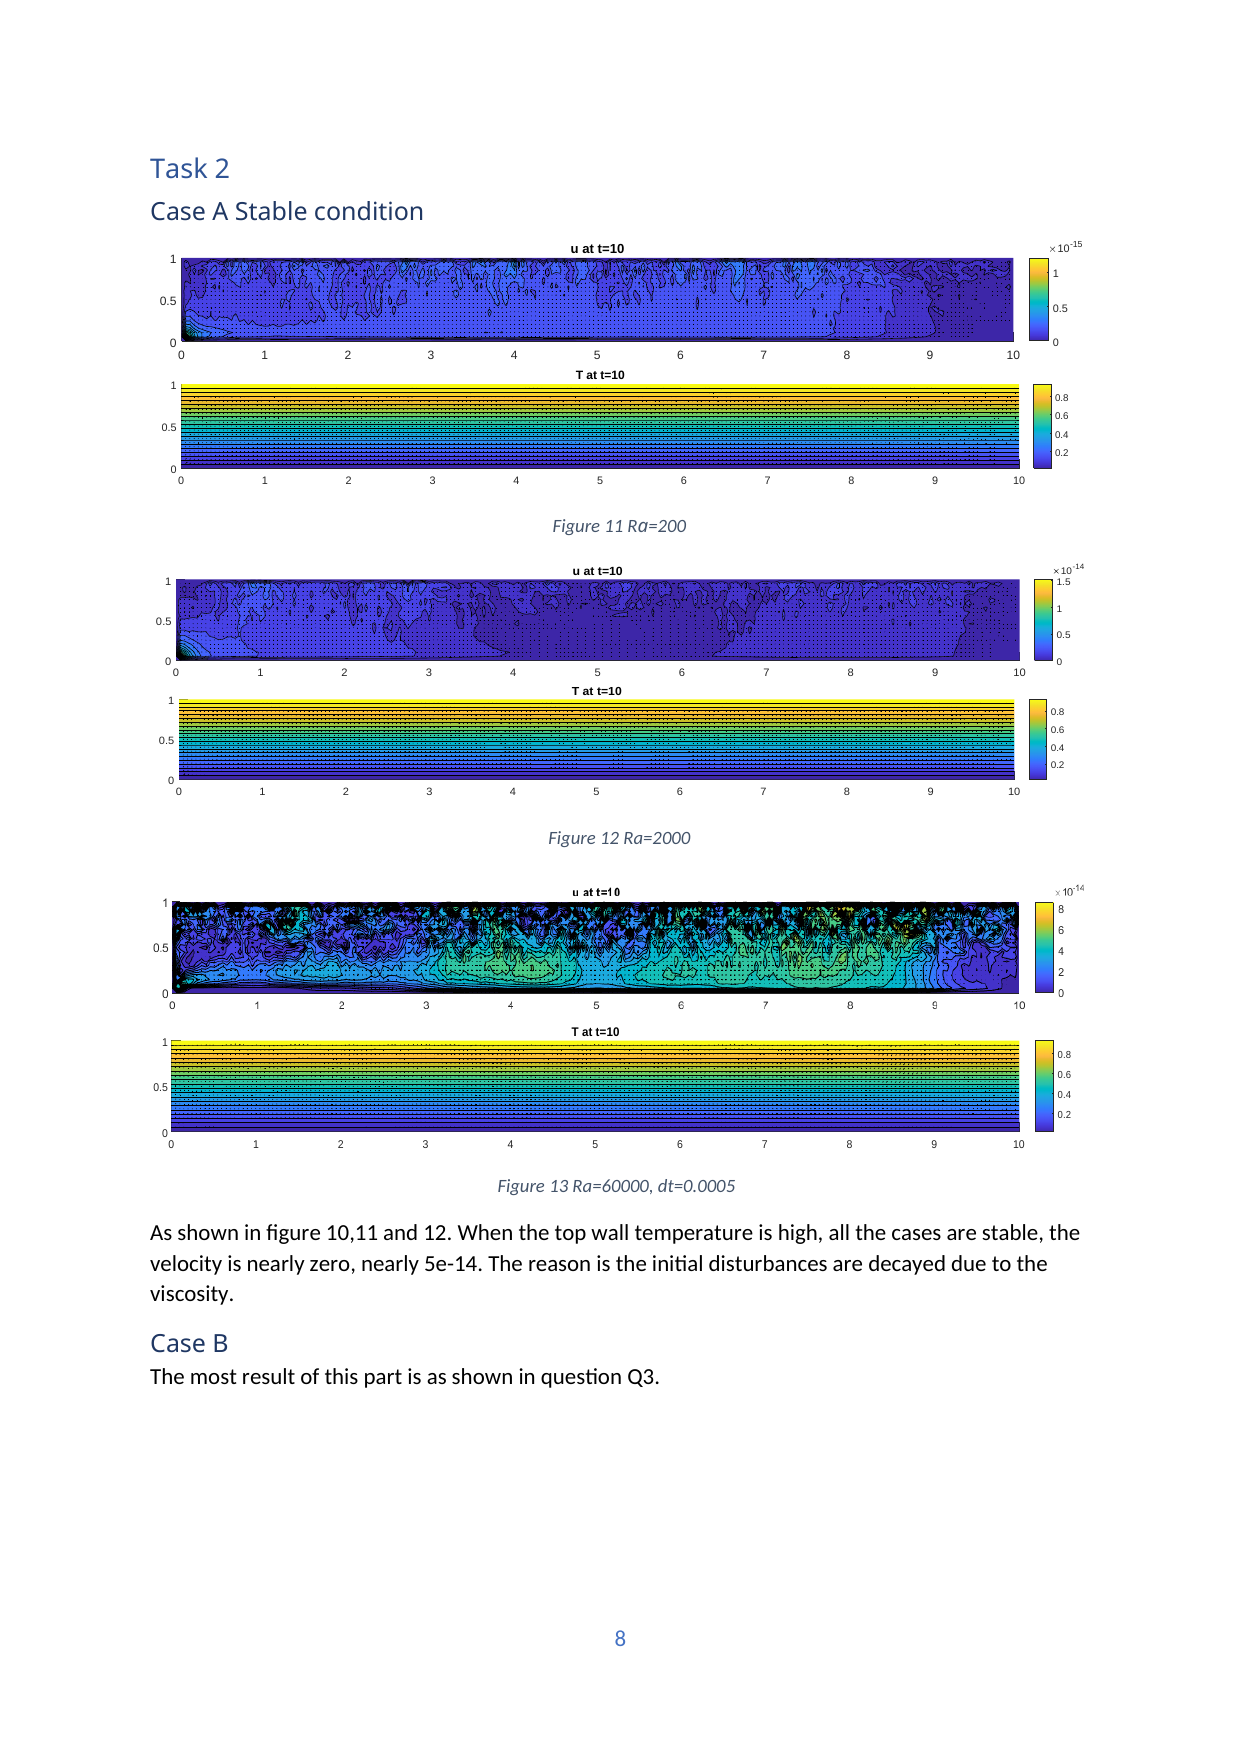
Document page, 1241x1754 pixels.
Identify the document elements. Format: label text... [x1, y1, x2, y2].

text The most result of this part is as shown in question Q3. [150, 1362, 1090, 1391]
text As shown in figure 10,11 and 12. When the top wall temperature is high, all the cases are stable, the velocity is nearly zero, nearly 5e-14. The reason is the initial disturbances are decayed due to the viscosity. [150, 870, 1090, 1307]
subtitle Case B [150, 1326, 1090, 1360]
subtitle Task 2 [150, 150, 1090, 187]
subtitle Case A Stable condition [150, 194, 1090, 228]
